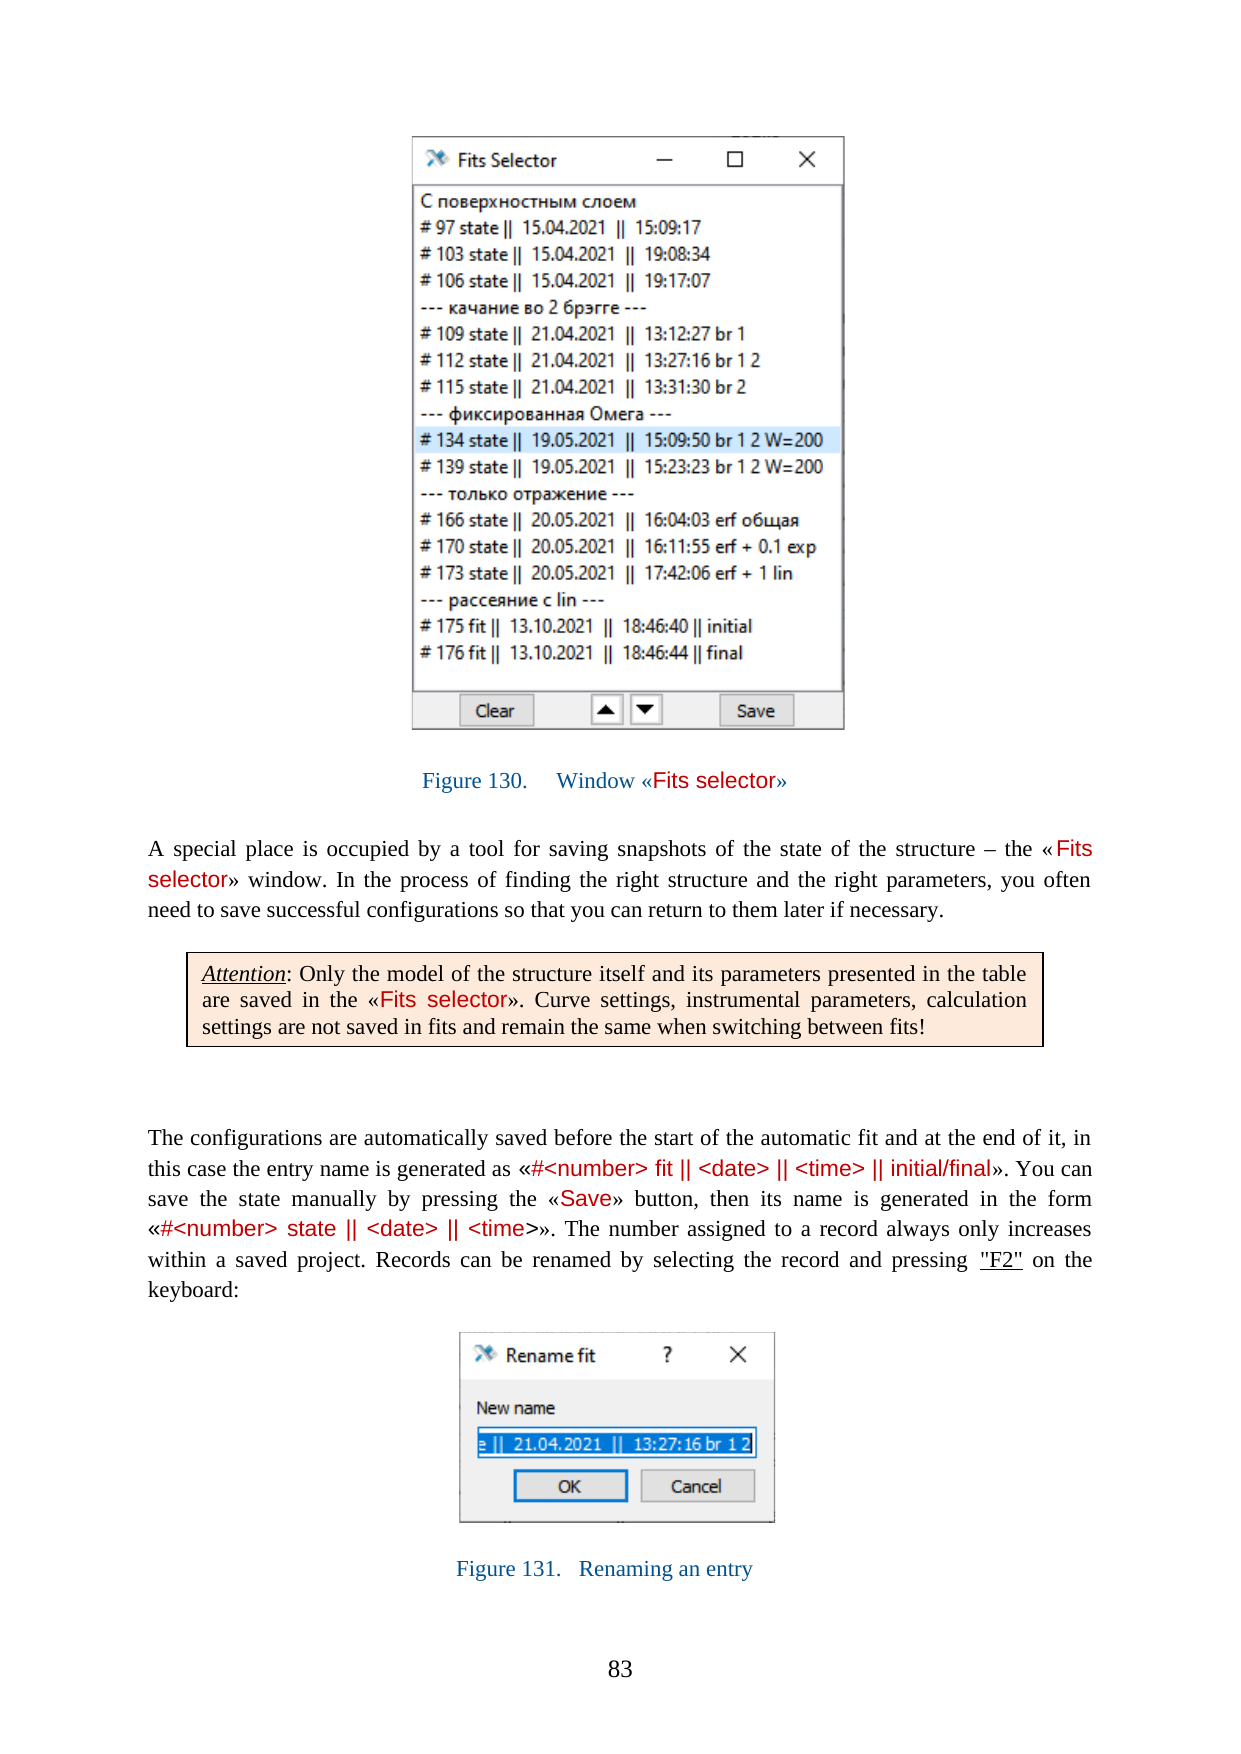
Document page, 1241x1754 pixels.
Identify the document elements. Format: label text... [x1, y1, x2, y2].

text The configurations are automatically saved before the start of the automatic fit and at the end of it, in this case the entry name is generated as «#<number> fit || <date> || <time> || initial/final». You can save the state manually by pressing the «Save» button, then its name is generated in the form «#<number> state || <date> || <time>». The number assigned to a record always only increases within a saved project. Records can be renamed by selecting the record and pressing "F2" on the keyboard: [148, 963, 1093, 1302]
text A special place is occupied by a tool for saving snapshots of the state of the structure – the «Fits selector» window. In the process of finding the right structure and the right parameters, you often need to save successful configurations so that you can return to them later if necessary. [148, 835, 1093, 922]
picture [411, 136, 845, 730]
picture [459, 1332, 776, 1523]
